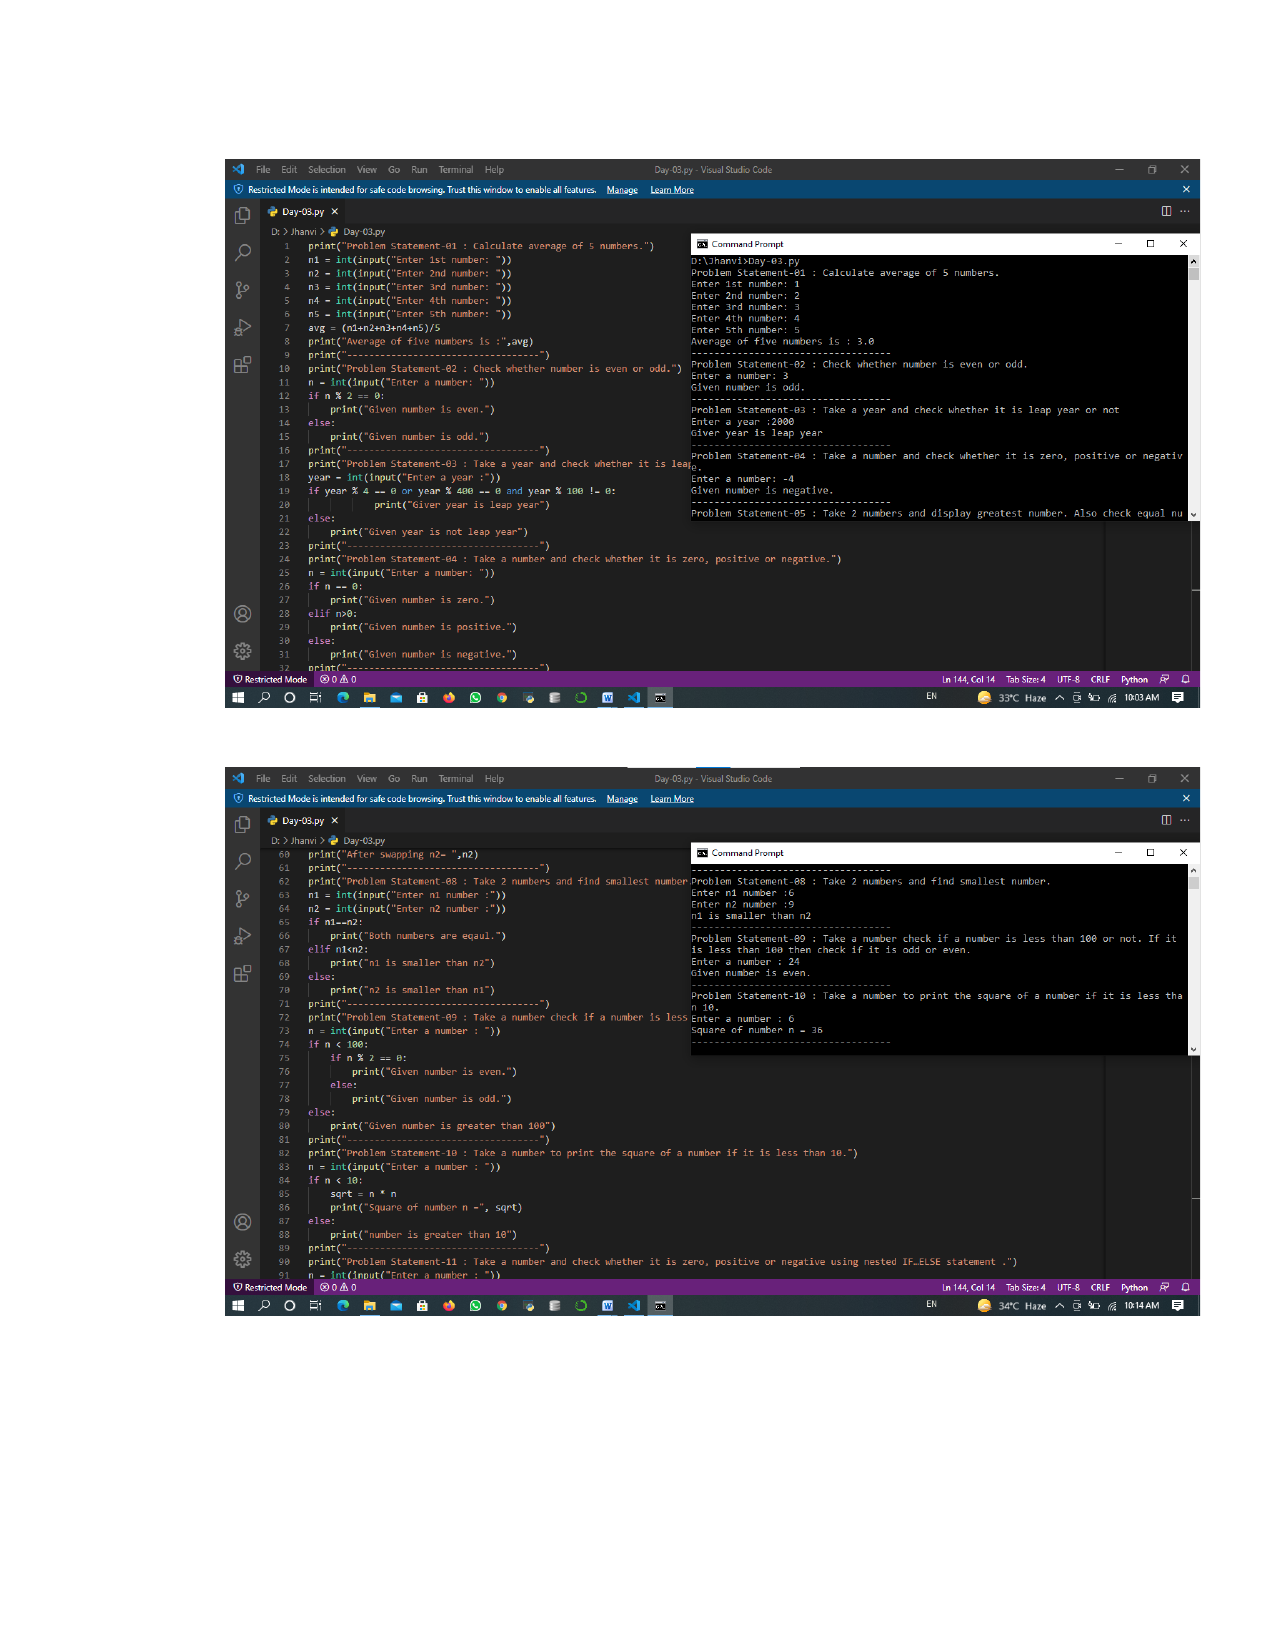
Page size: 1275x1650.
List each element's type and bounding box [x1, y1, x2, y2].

picture [225, 159, 1200, 708]
picture [225, 767, 1200, 1316]
